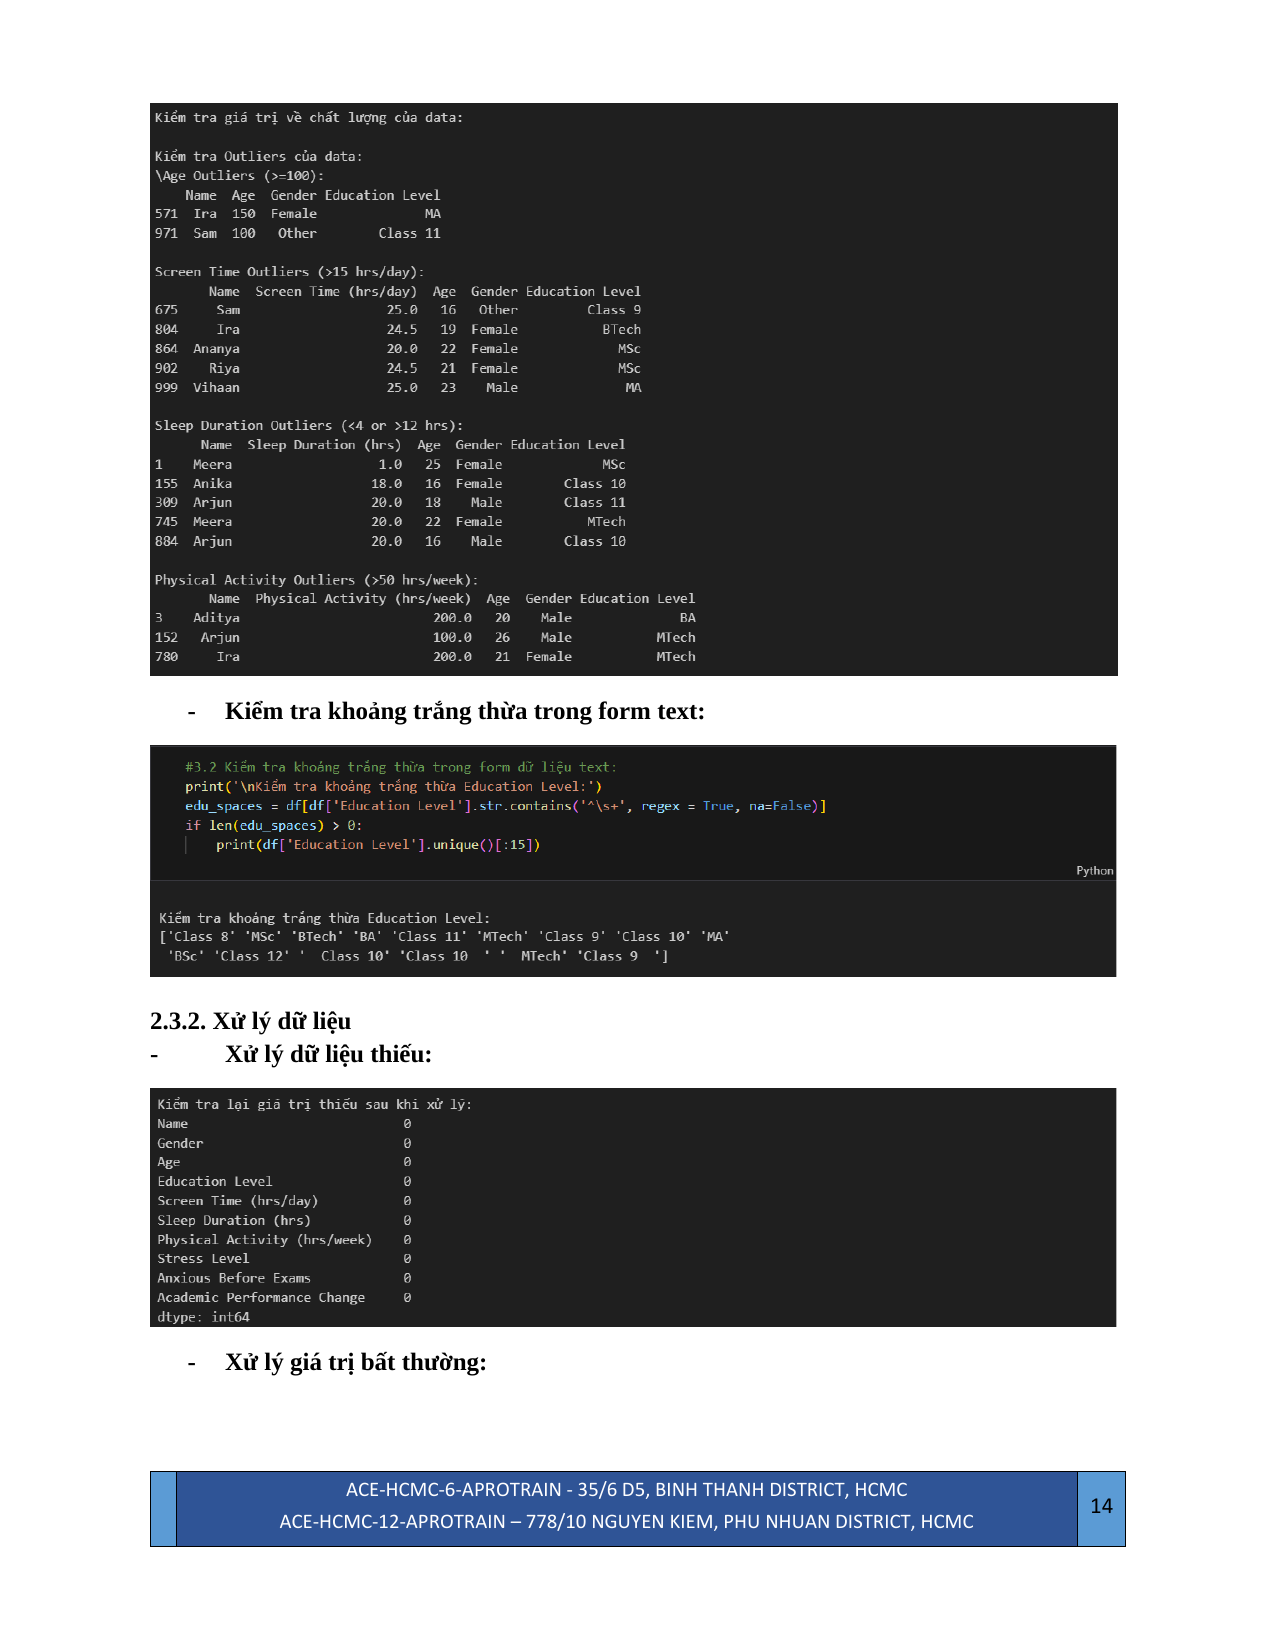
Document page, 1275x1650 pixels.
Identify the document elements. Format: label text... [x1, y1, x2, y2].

picture [150, 745, 1117, 977]
picture [150, 103, 1118, 676]
list Kiểm tra khoảng trắng thừa trong form text: [187, 696, 1124, 725]
list Xử lý giá trị bất thường: [187, 1347, 1124, 1376]
text - Xử lý dữ liệu thiếu: [150, 1039, 1124, 1068]
picture [150, 1088, 1117, 1327]
subtitle 2.3.2. Xử lý dữ liệu [150, 1006, 1124, 1035]
